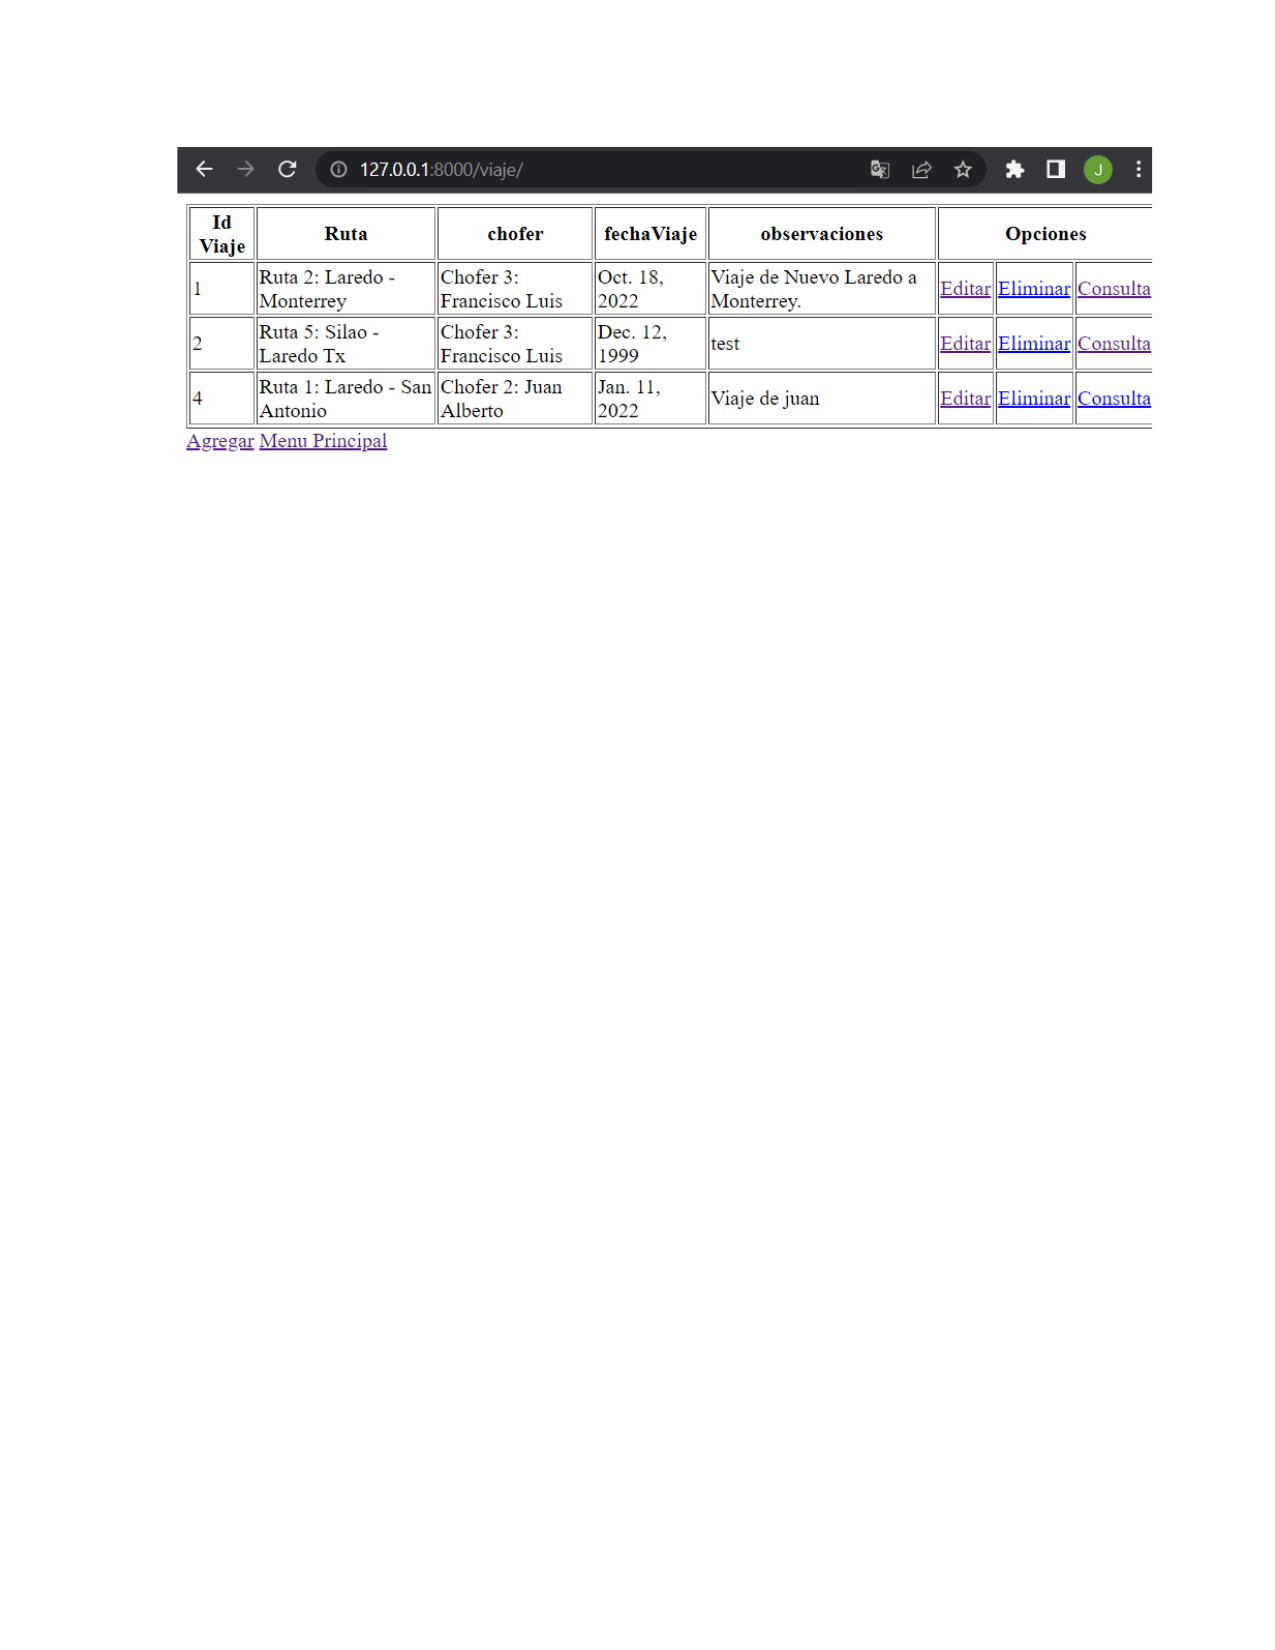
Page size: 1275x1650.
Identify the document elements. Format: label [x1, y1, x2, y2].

picture [177, 147, 1153, 469]
